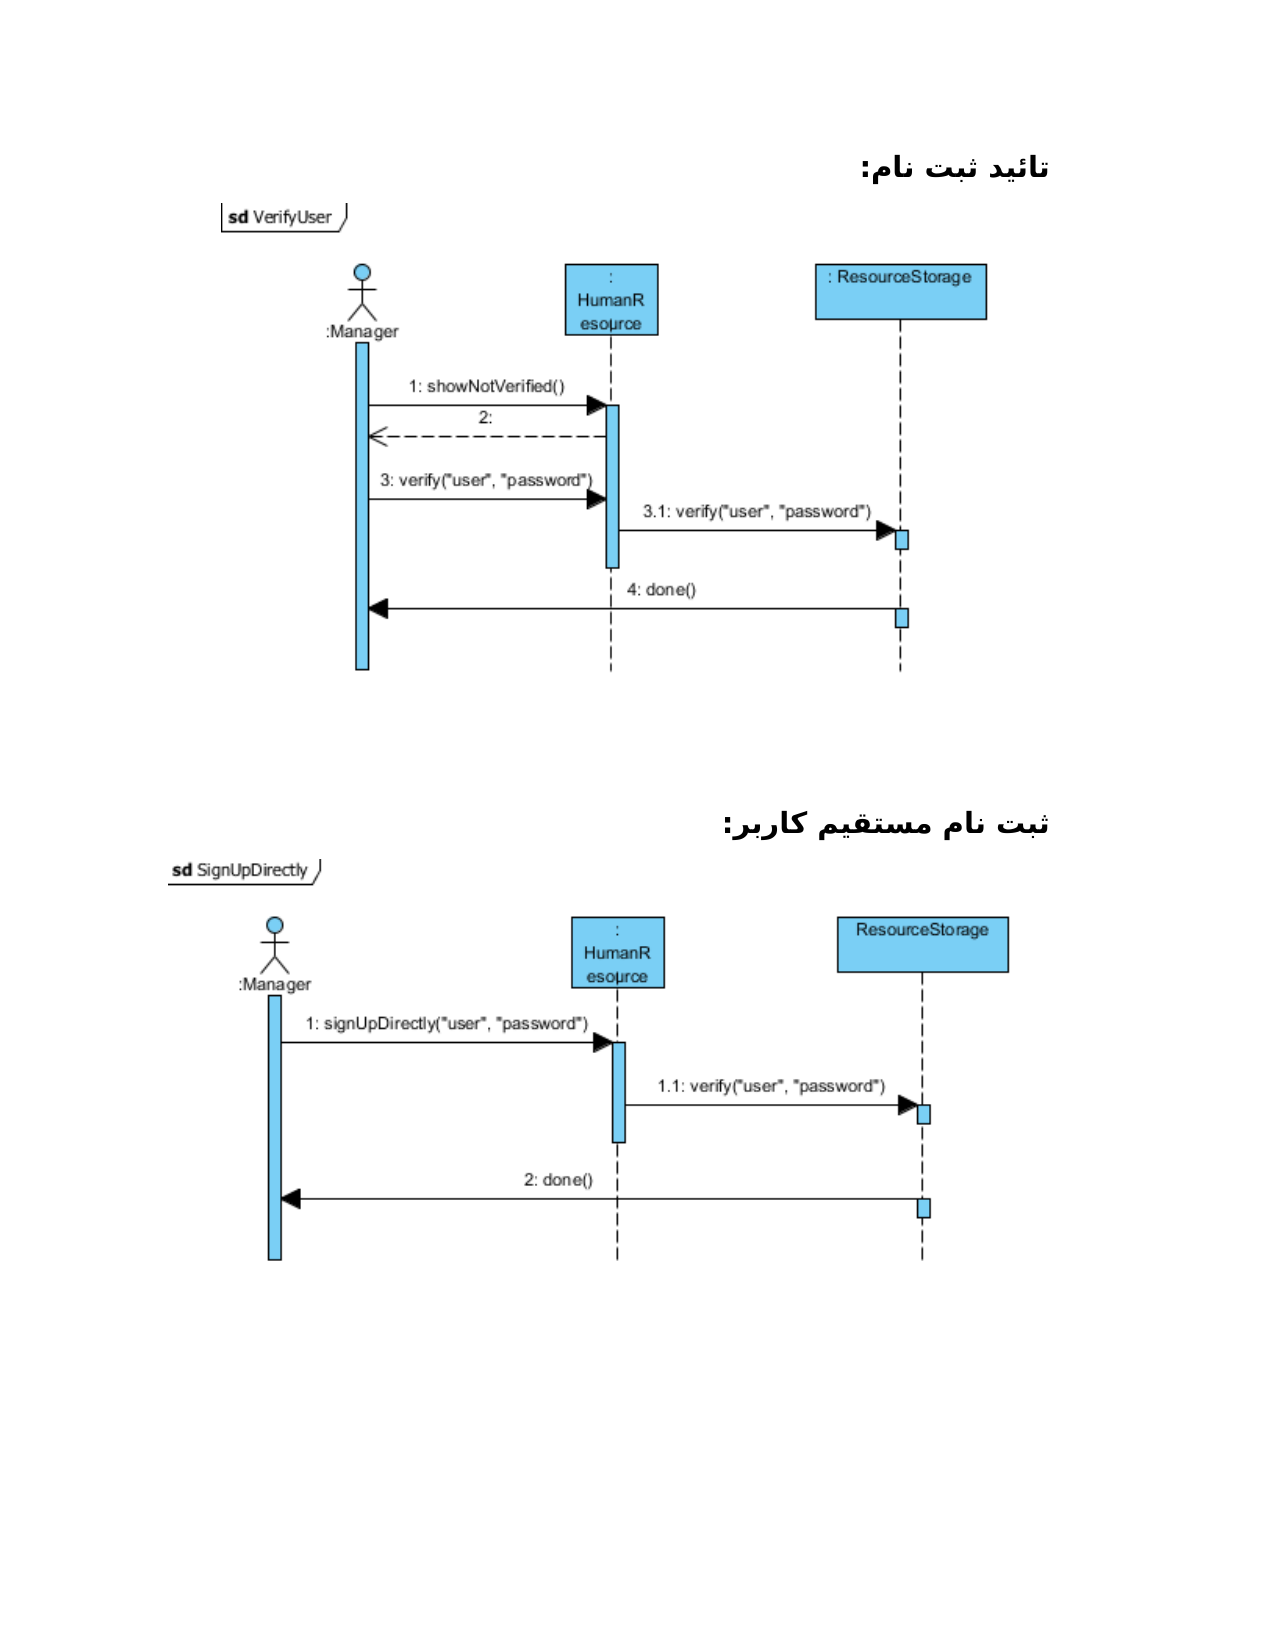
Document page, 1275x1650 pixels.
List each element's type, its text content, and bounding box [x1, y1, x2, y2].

text ثبت نام مستقیم کاربر: [150, 806, 1125, 840]
text تائید ثبت نام: [150, 150, 1125, 184]
picture [221, 203, 1050, 677]
picture [168, 859, 1050, 1286]
